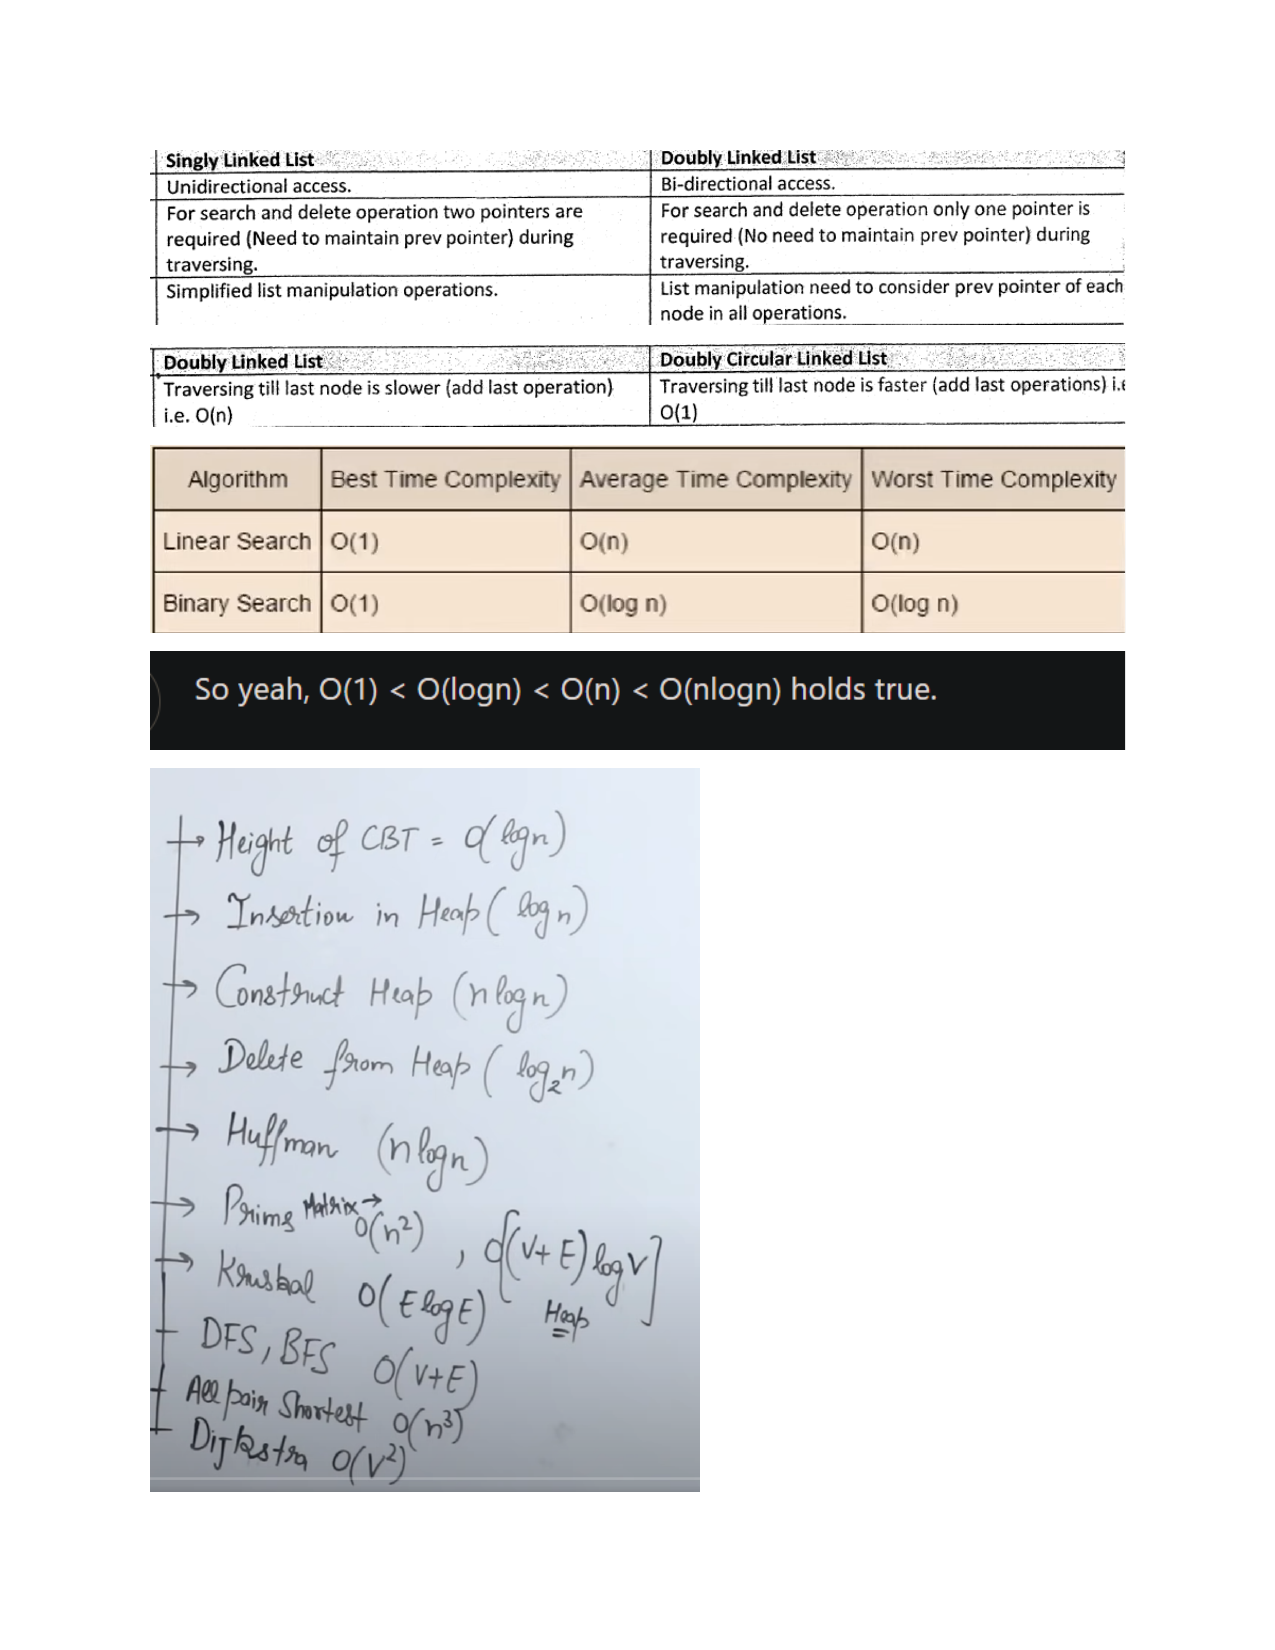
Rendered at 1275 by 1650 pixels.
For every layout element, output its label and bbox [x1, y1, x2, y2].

picture [150, 150, 1125, 325]
picture [150, 445, 1125, 633]
picture [150, 343, 1125, 427]
picture [150, 768, 700, 1492]
picture [150, 651, 1125, 750]
